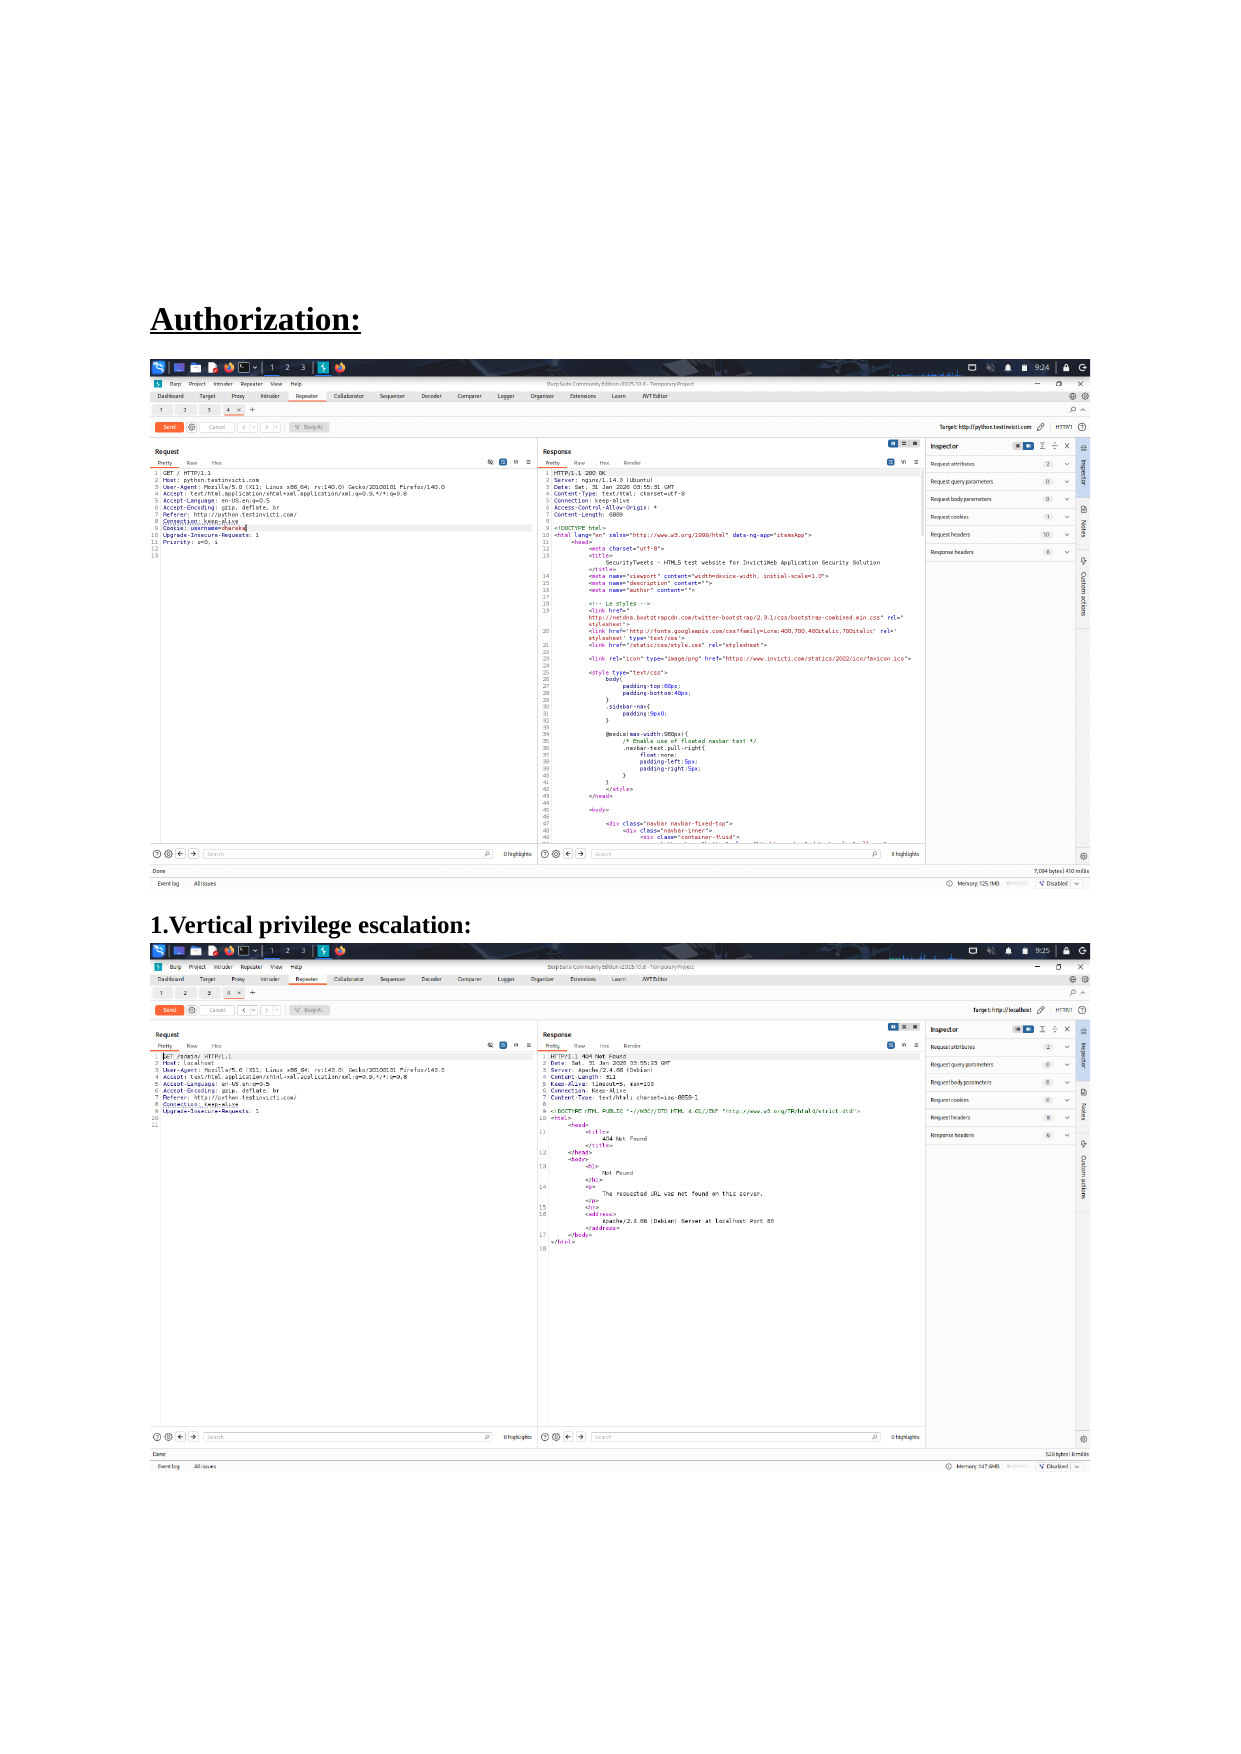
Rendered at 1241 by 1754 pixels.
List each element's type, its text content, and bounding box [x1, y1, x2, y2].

picture [150, 359, 1091, 889]
text 1.Vertical privilege escalation: [150, 910, 1090, 943]
text Authorization: [150, 299, 1090, 337]
picture [150, 943, 1091, 1472]
